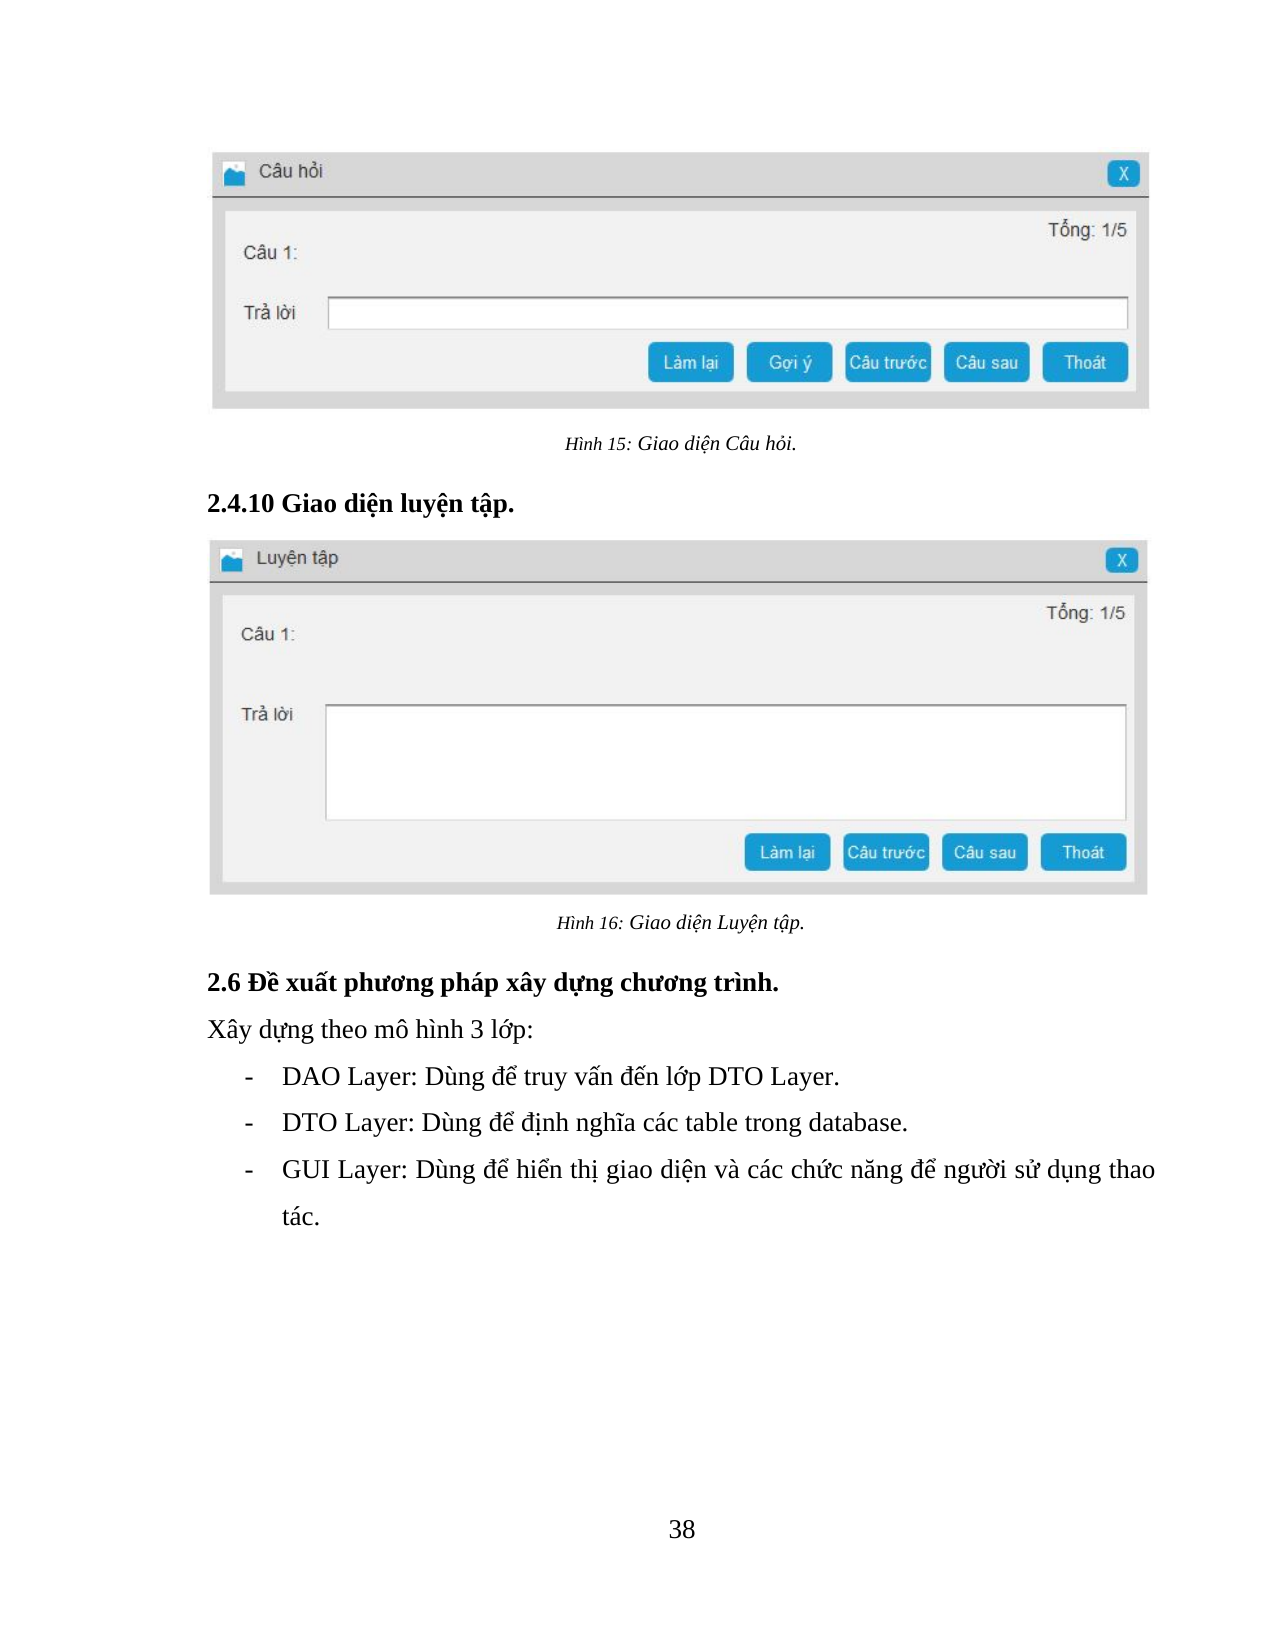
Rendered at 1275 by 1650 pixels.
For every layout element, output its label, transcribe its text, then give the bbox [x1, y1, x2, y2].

picture [206, 534, 1154, 896]
text Hình 15: Giao diện Câu hỏi. [207, 431, 1157, 455]
text Hình 16: Giao diện Luyện tập. [207, 909, 1157, 934]
list DAO Layer: Dùng để truy vấn đến lớp DTO Layer. [244, 1060, 1157, 1091]
list GUI Layer: Dùng để hiển thị giao diện và các chức năng để người sử dụng thao tác. [244, 1153, 1157, 1231]
text 2.4.10 Giao diện luyện tập. [207, 488, 1157, 519]
picture [206, 147, 1157, 417]
text 2.6 Đề xuất phương pháp xây dựng chương trình. [207, 966, 1157, 998]
list DTO Layer: Dùng để định nghĩa các table trong database. [244, 1106, 1157, 1138]
text Xây dựng theo mô hình 3 lớp: [207, 1013, 1157, 1044]
